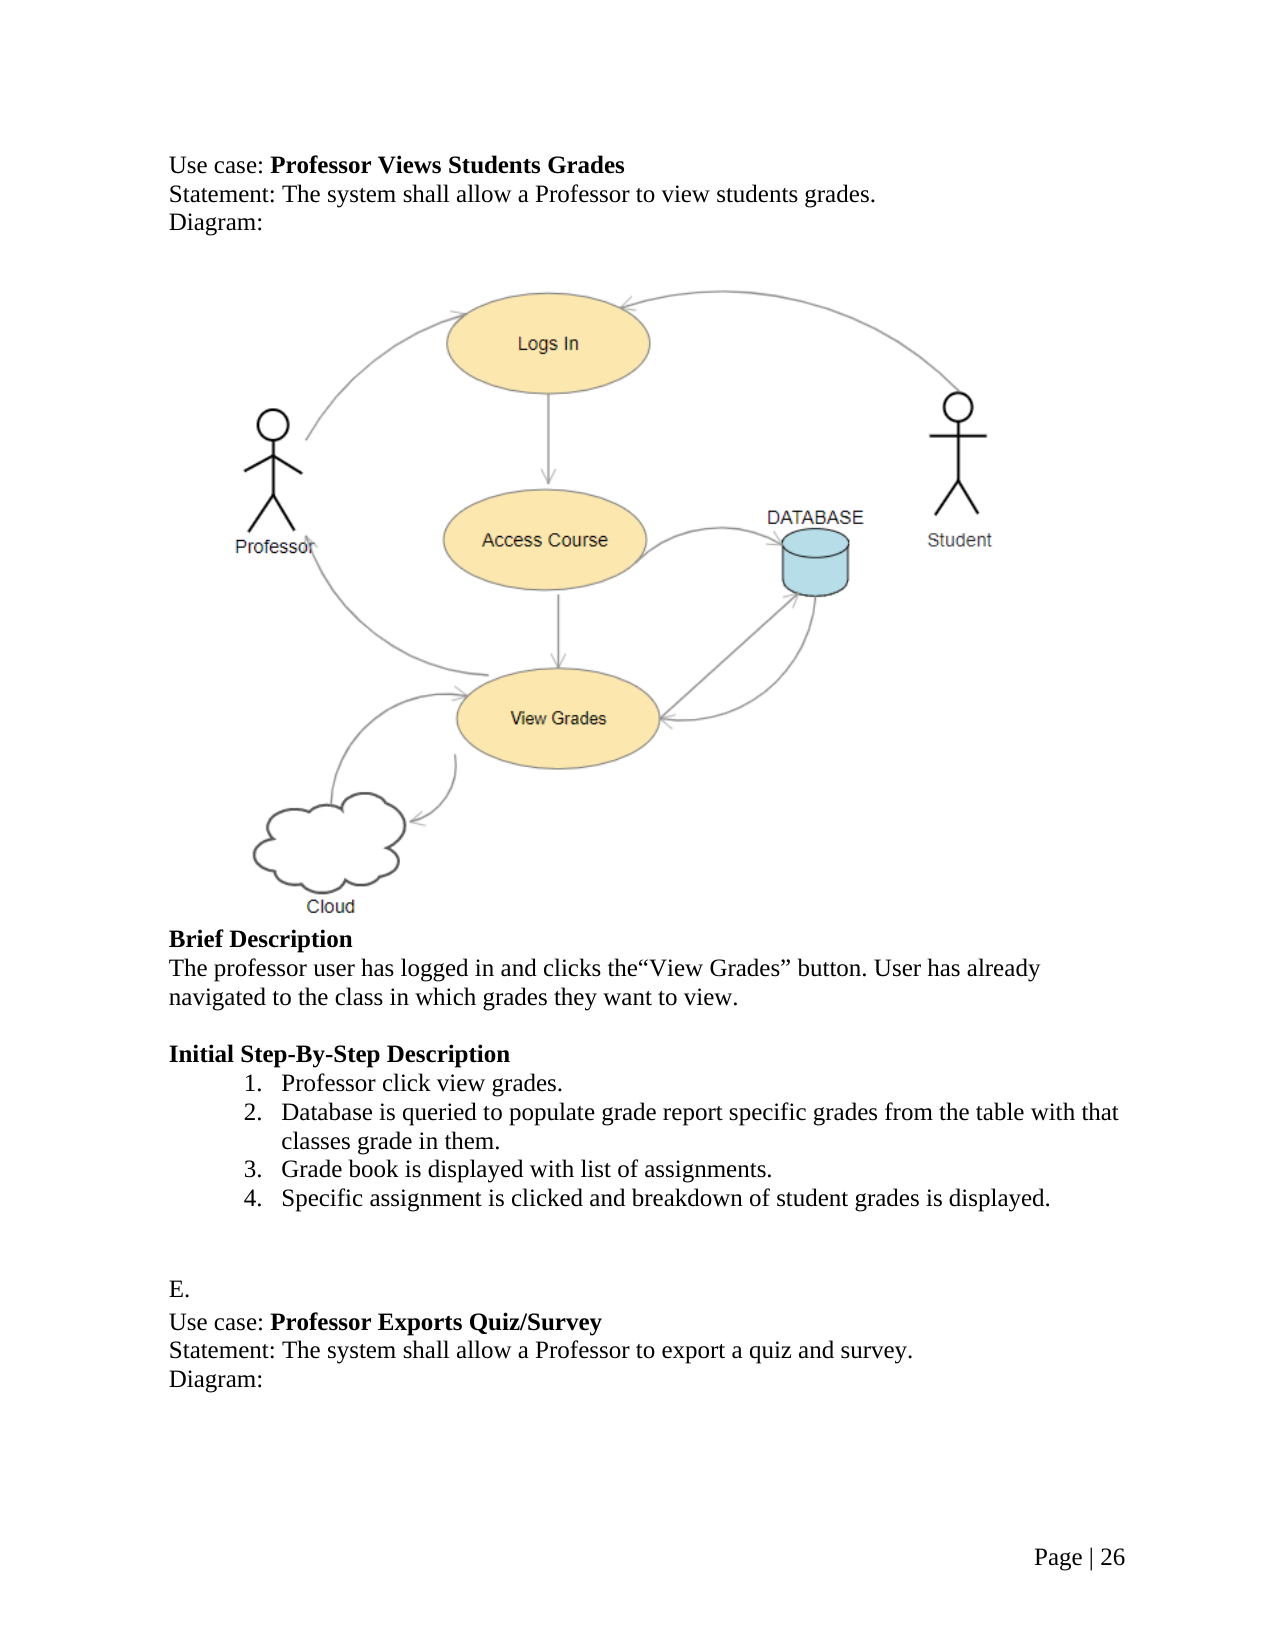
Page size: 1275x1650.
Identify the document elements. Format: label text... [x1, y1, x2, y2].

text Initial Step-By-Step Description [169, 1039, 1125, 1068]
text Statement: The system shall allow a Professor to view students grades. [169, 179, 1125, 207]
list Grade book is displayed with list of assignments. [244, 1154, 1125, 1183]
text Use case: Professor Exports Quiz/Survey [169, 1307, 1125, 1336]
text Diagram: [169, 207, 1125, 236]
list Professor click view grades. [244, 1068, 1125, 1097]
text Statement: The system shall allow a Professor to export a quiz and survey. [169, 1336, 1125, 1364]
list Database is queried to populate grade report specific grades from the table with that classes grade in them. [244, 1097, 1125, 1154]
text E. [169, 1274, 1050, 1303]
text Use case: Professor Views Students Grades [169, 150, 1125, 179]
text Brief Description [169, 924, 1125, 953]
picture [168, 236, 1051, 925]
text Diagram: [169, 1364, 1125, 1393]
list Specific assignment is clicked and breakdown of student grades is displayed. [244, 1183, 1125, 1212]
text The professor user has logged in and clicks the“View Grades” button. User has already navigated to the class in which grades they want to view. [169, 953, 1125, 1011]
